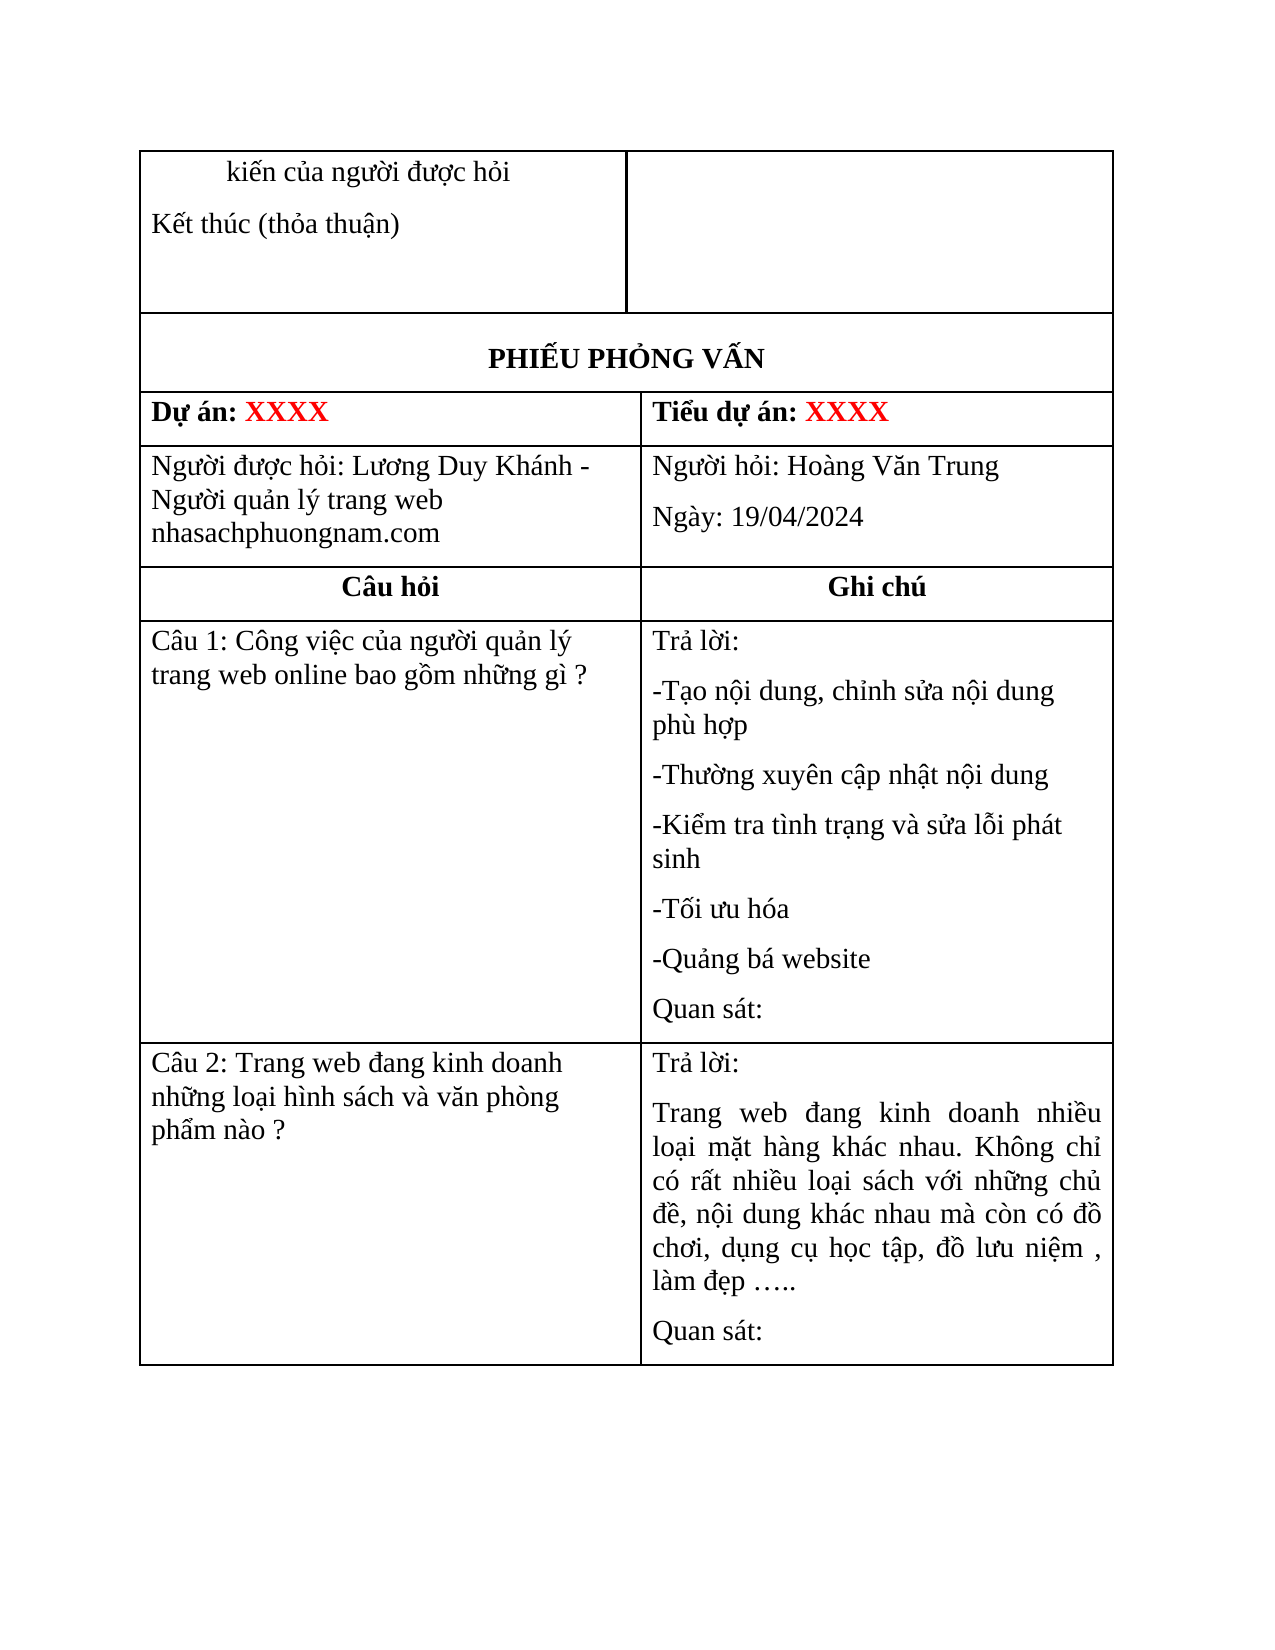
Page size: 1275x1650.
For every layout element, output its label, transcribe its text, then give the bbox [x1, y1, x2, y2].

table_cell Dự án: XXXX [141, 393, 640, 445]
table_cell Trả lời: -Tạo nội dung, chỉnh sửa nội dung phù hợp -Thường xuyên cập nhật nội dung -Kiểm tra tình trạng và sửa lỗi phát sinh -Tối ưu hóa -Quảng bá website Quan sát: [642, 622, 1112, 1042]
table_cell Tiểu dự án: XXXX [642, 393, 1112, 445]
table_cell Trả lời: Trang web đang kinh doanh nhiều loại mặt hàng khác nhau. Không chỉ có rất nhiều loại sách với những chủ đề, nội dung khác nhau mà còn có đồ chơi, dụng cụ học tập, đồ lưu niệm , làm đẹp ….. Quan sát: [642, 1044, 1112, 1364]
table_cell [141, 152, 625, 312]
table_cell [628, 152, 1112, 312]
table_cell PHIẾU PHỎNG VẤN [141, 314, 1112, 391]
table_cell Câu 2: Trang web đang kinh doanh những loại hình sách và văn phòng phẩm nào ? [141, 1044, 640, 1364]
table_cell Câu hỏi [141, 568, 640, 619]
table_cell Người được hỏi: Lương Duy Khánh -Người quản lý trang web nhasachphuongnam.com [141, 447, 640, 566]
table_cell Người hỏi: Hoàng Văn Trung Ngày: 19/04/2024 [642, 447, 1112, 566]
table_cell Ghi chú [642, 568, 1112, 619]
table_cell Câu 1: Công việc của người quản lý trang web online bao gồm những gì ? [141, 622, 640, 1042]
